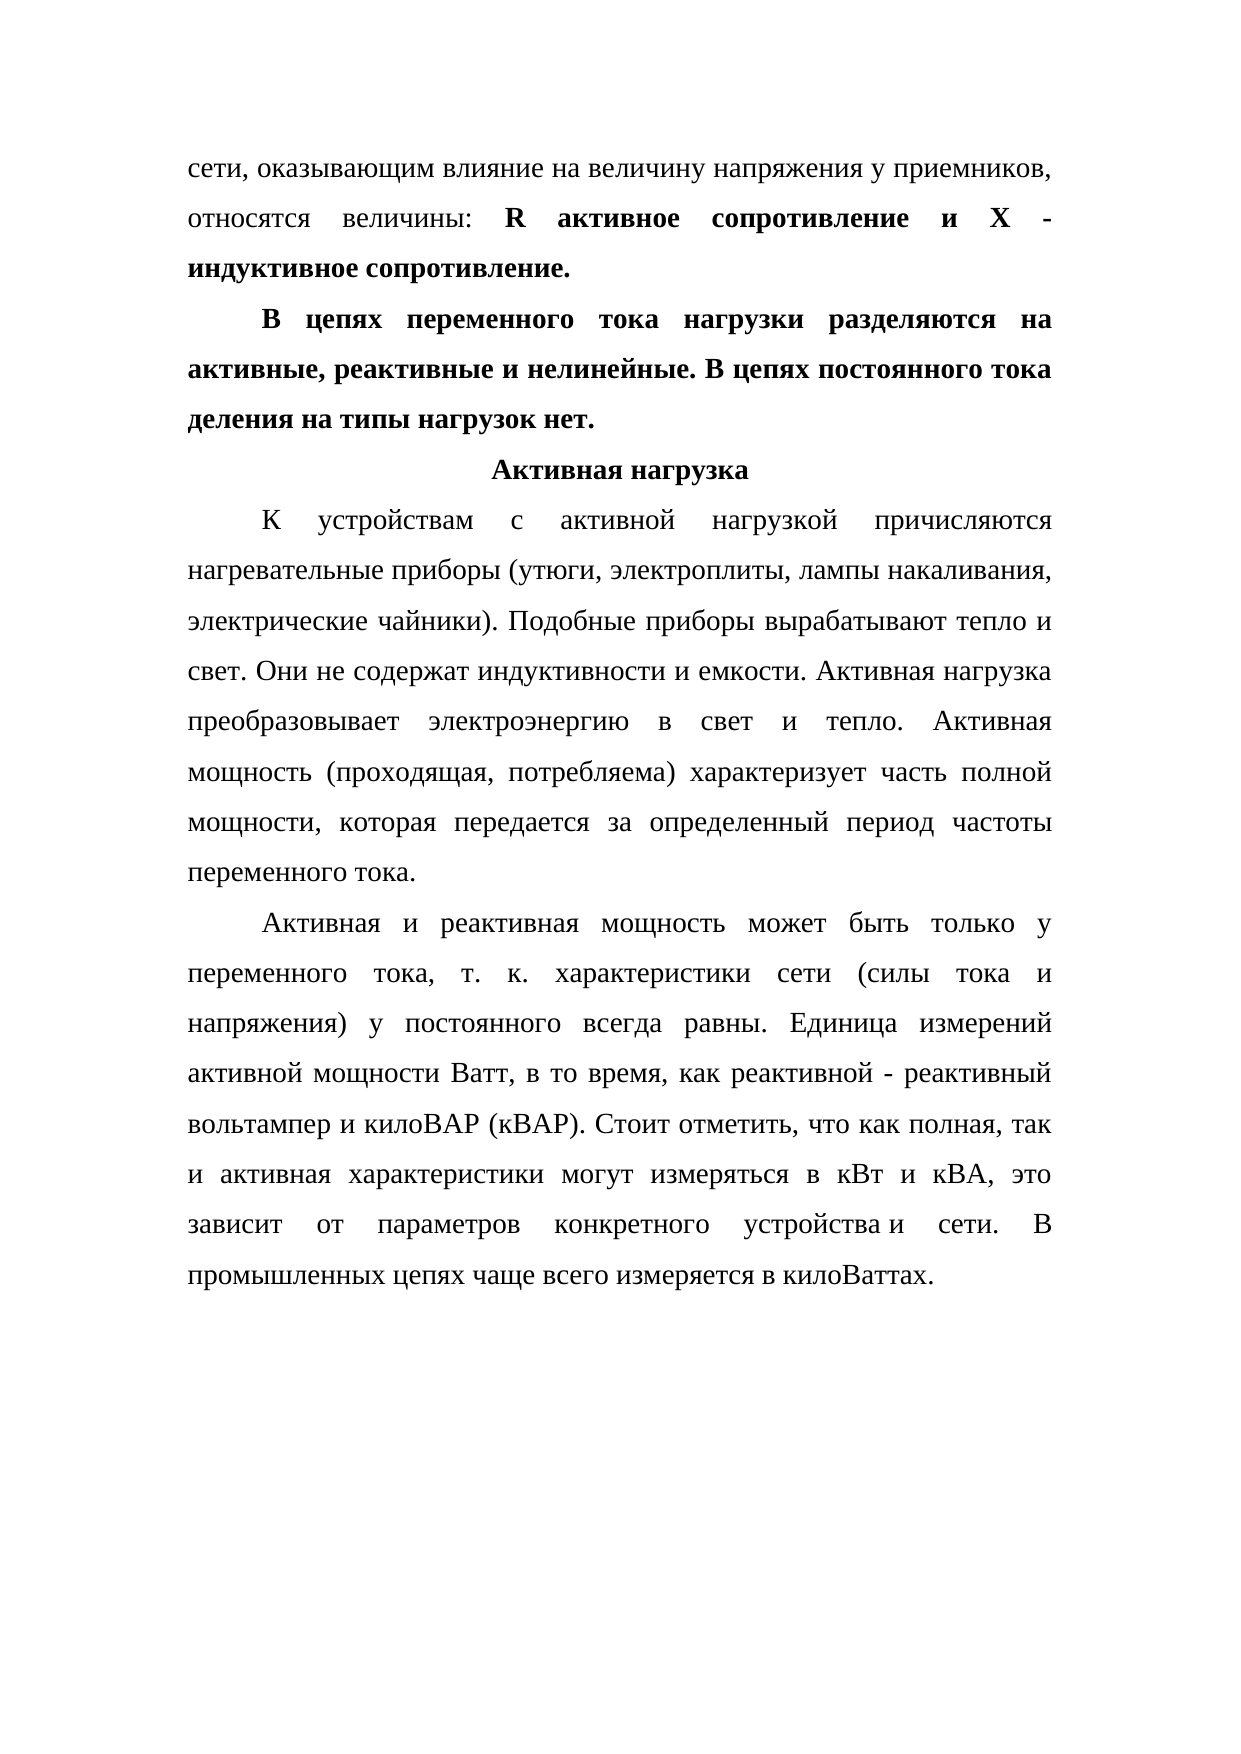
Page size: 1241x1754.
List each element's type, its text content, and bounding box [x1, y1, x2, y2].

text Активная и реактивная мощность может быть только у переменного тока, т. к. характеристики сети (силы тока и напряжения) у постоянного всегда равны. Единица измерений активной мощности Ватт, в то время, как реактивной - реактивный вольтампер и килоВАР (кВАР). Стоит отметить, что как полная, так и активная характеристики могут измеряться в кВт и кВА, это зависит от параметров конкретного устройства и сети. В промышленных цепях чаще всего измеряется в килоВаттах. [187, 905, 1053, 1290]
text К устройствам с активной нагрузкой причисляются нагревательные приборы (утюги, электроплиты, лампы накаливания, электрические чайники). Подобные приборы вырабатывают тепло и свет. Они не содержат индуктивности и емкости. Активная нагрузка преобразовывает электроэнергию в свет и тепло. Активная мощность (проходящая, потребляема) характеризует часть полной мощности, которая передается за определенный период частоты переменного тока. [187, 502, 1053, 888]
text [187, 150, 1053, 284]
text В цепях переменного тока нагрузки разделяются на активные, реактивные и нелинейные. В цепях постоянного тока деления на типы нагрузок нет. [187, 301, 1053, 435]
text Активная нагрузка [187, 452, 1053, 485]
